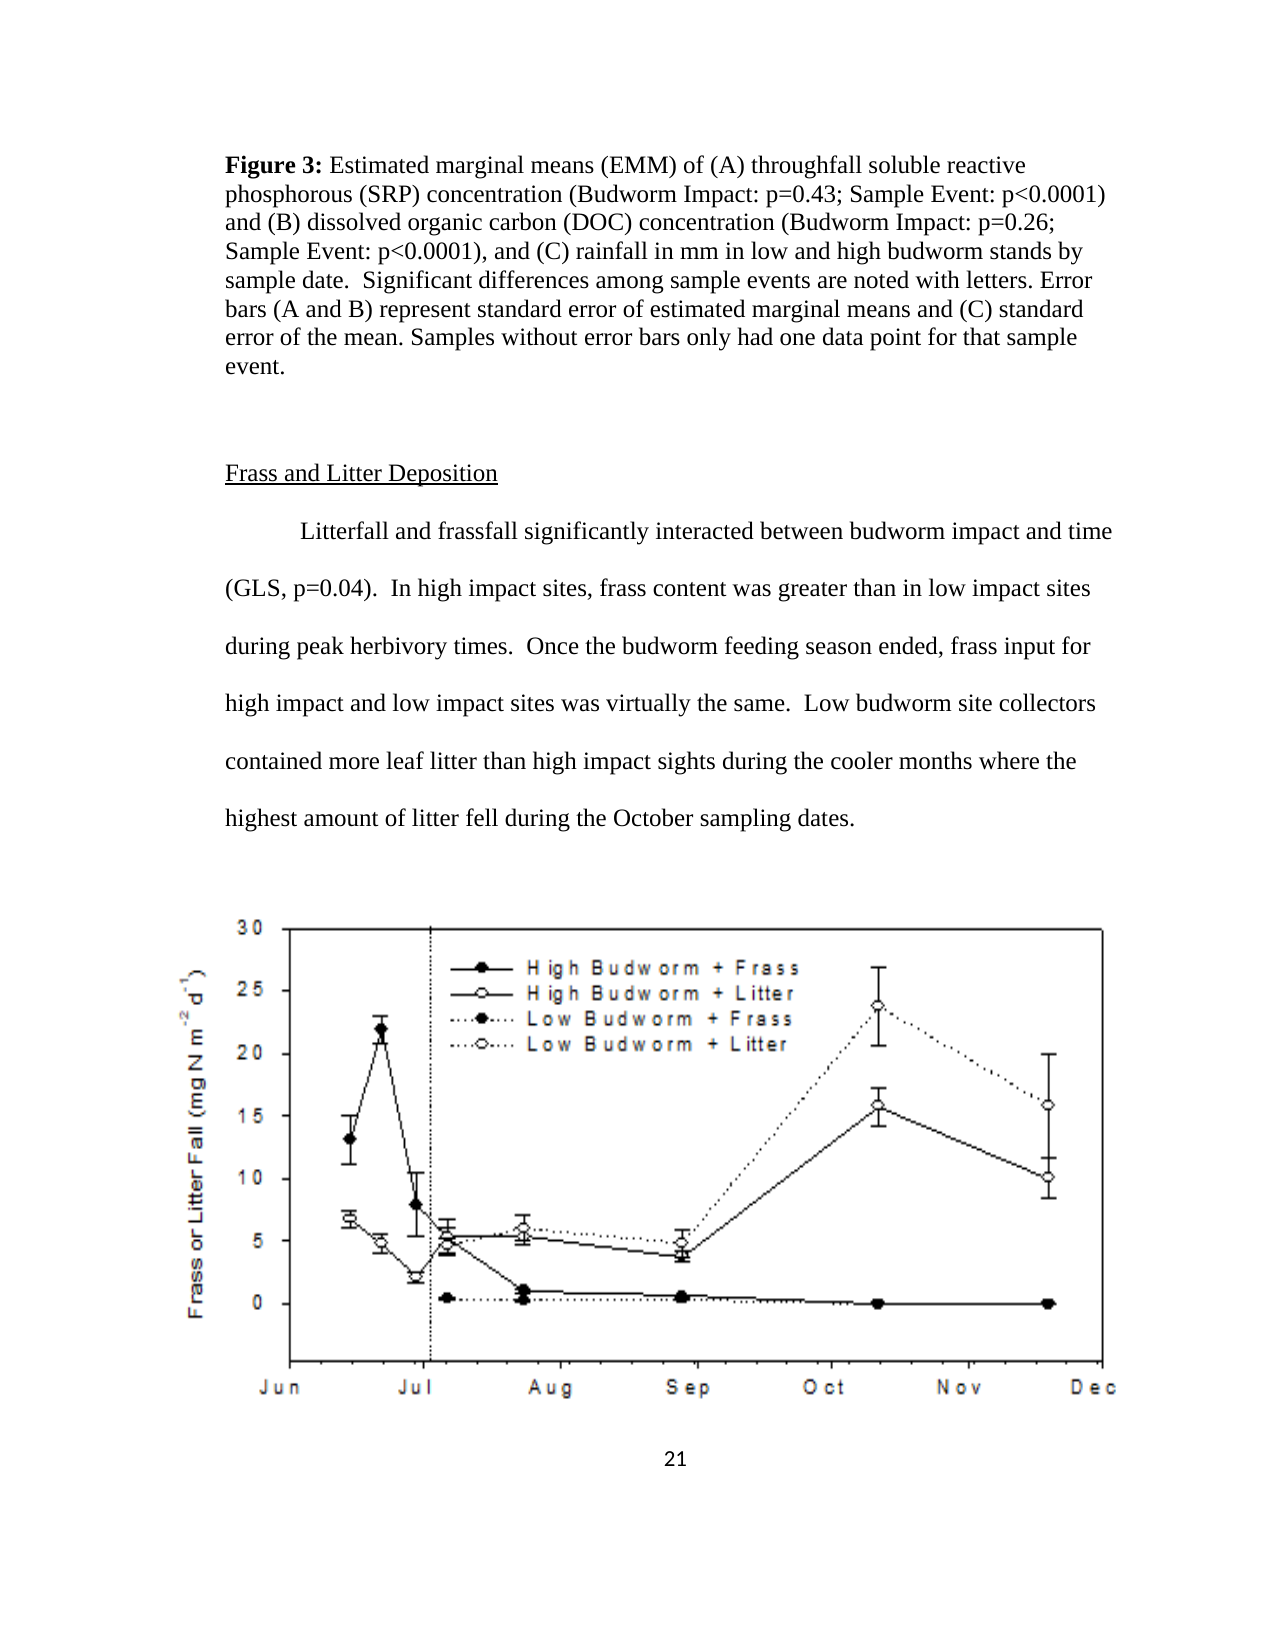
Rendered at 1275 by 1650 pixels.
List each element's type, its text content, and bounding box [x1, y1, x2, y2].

text Figure 3: Estimated marginal means (EMM) of (A) throughfall soluble reactive phosphorous (SRP) concentration (Budworm Impact: p=0.43; Sample Event: p<0.0001) and (B) dissolved organic carbon (DOC) concentration (Budworm Impact: p=0.26; Sample Event: p<0.0001), and (C) rainfall in mm in low and high budworm stands by sample date. Significant differences among sample events are noted with letters. Error bars (A and B) represent standard error of estimated marginal means and (C) standard error of the mean. Samples without error bars only had one data point for that sample event. [225, 150, 1125, 380]
picture [173, 861, 1149, 1420]
text Frass and Litter Deposition [225, 458, 1125, 487]
text Litterfall and frassfall significantly interacted between budworm impact and time (GLS, p=0.04). In high impact sites, frass content was greater than in low impact sites during peak herbivory times. Once the budworm feeding season ended, frass input for high impact and low impact sites was virtually the same. Low budworm site collectors contained more leaf litter than high impact sights during the cooler months where the highest amount of litter fell during the October sampling dates. [225, 516, 1125, 832]
